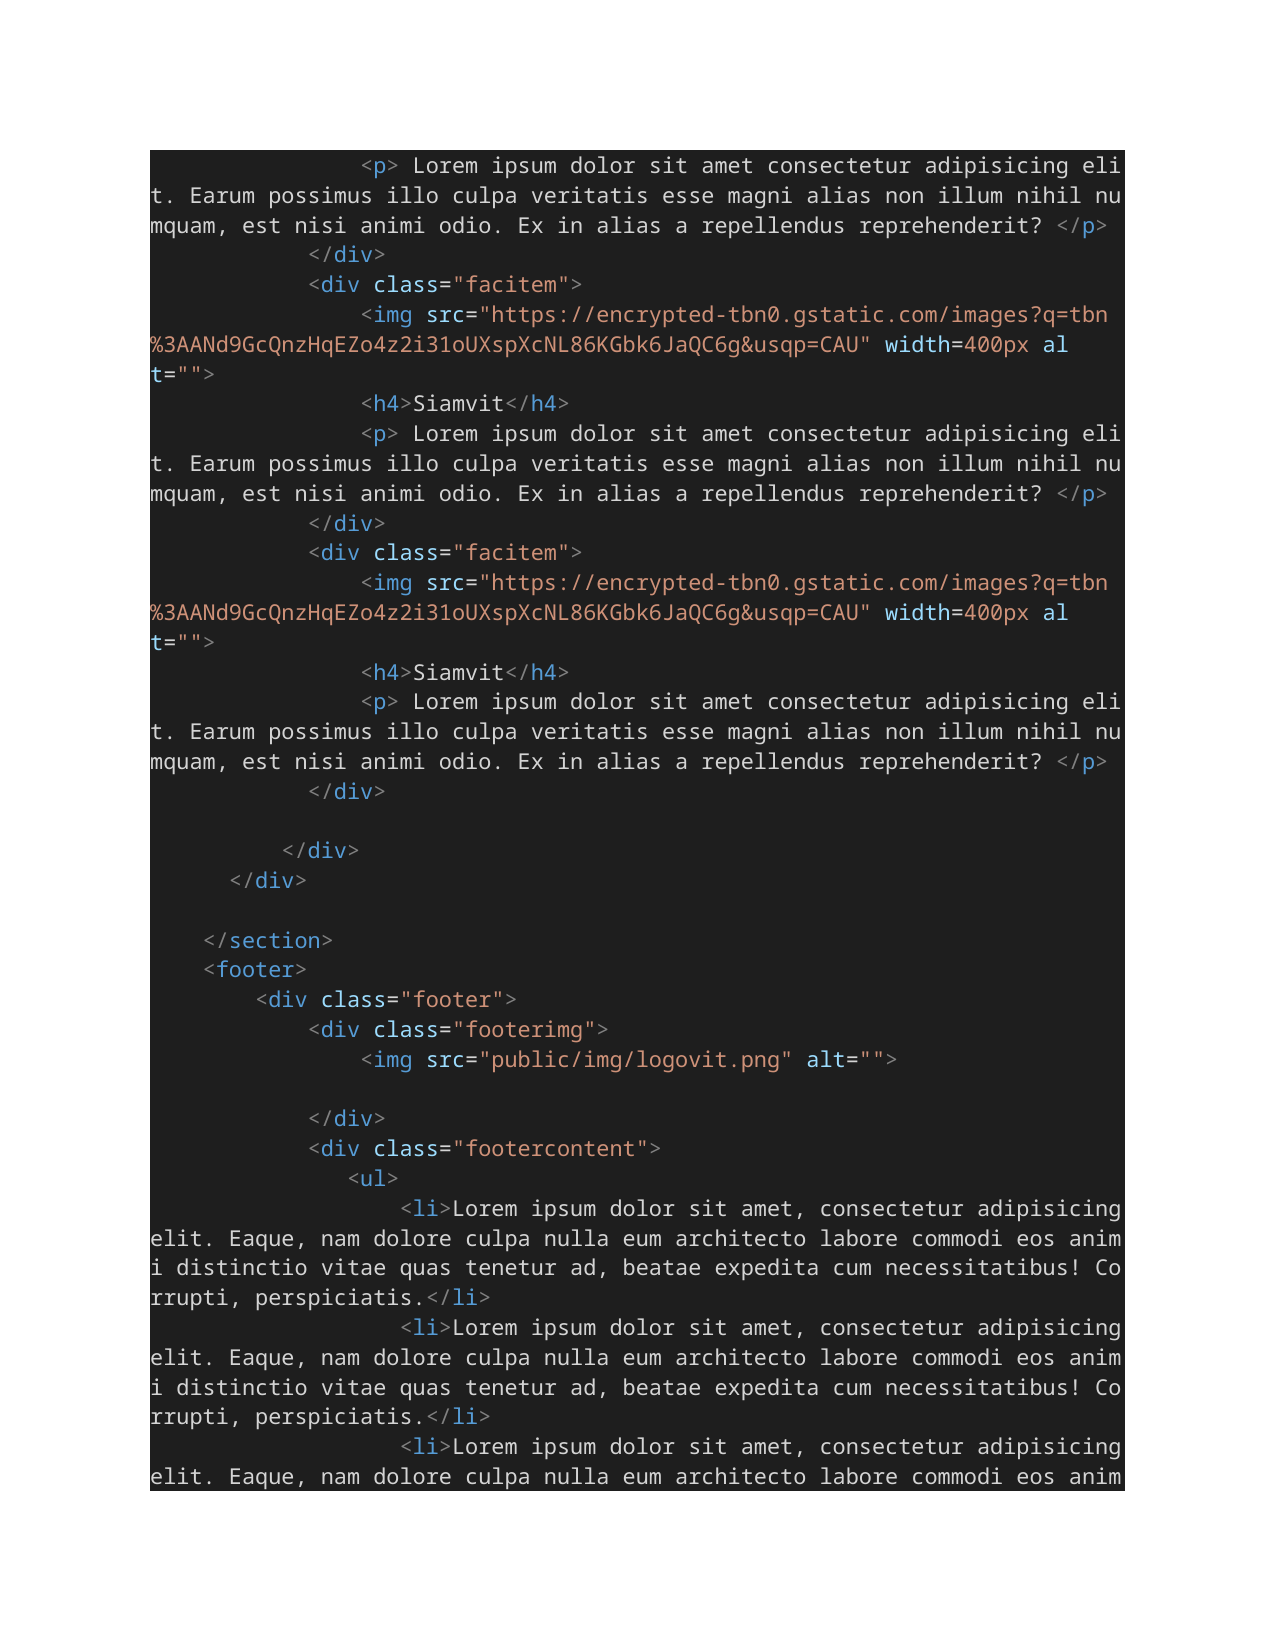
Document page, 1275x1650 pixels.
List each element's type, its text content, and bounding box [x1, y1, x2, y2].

text <h4>Siamvit</h4> [150, 656, 1125, 686]
text </div> [150, 776, 1125, 805]
text </div> [150, 865, 1125, 895]
text </div> [150, 1103, 1125, 1133]
text <img src="public/img/logovit.png" alt=""> [150, 1044, 1125, 1073]
text <img src="https://encrypted-tbn0.gstatic.com/images?q=tbn%3AANd9GcQnzHqEZo4z2i31oUXspXcNL86KGbk6JaQC6g&usqp=CAU" width=400px alt=""> [150, 567, 1125, 656]
text </div> [150, 507, 1125, 537]
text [150, 1431, 1125, 1491]
text <h4>Siamvit</h4> [150, 388, 1125, 418]
text <div class="footercontent"> [150, 1133, 1125, 1163]
text </section> [150, 924, 1125, 954]
text <div class="footerimg"> [150, 1014, 1125, 1044]
text <ul> [150, 1163, 1125, 1193]
text <img src="https://encrypted-tbn0.gstatic.com/images?q=tbn%3AANd9GcQnzHqEZo4z2i31oUXspXcNL86KGbk6JaQC6g&usqp=CAU" width=400px alt=""> [150, 299, 1125, 388]
text <footer> [150, 954, 1125, 984]
text </div> [150, 835, 1125, 865]
text </div> [150, 239, 1125, 269]
text <div class="facitem"> [150, 269, 1125, 299]
text <div class="facitem"> [150, 537, 1125, 567]
text <div class="footer"> [150, 984, 1125, 1014]
